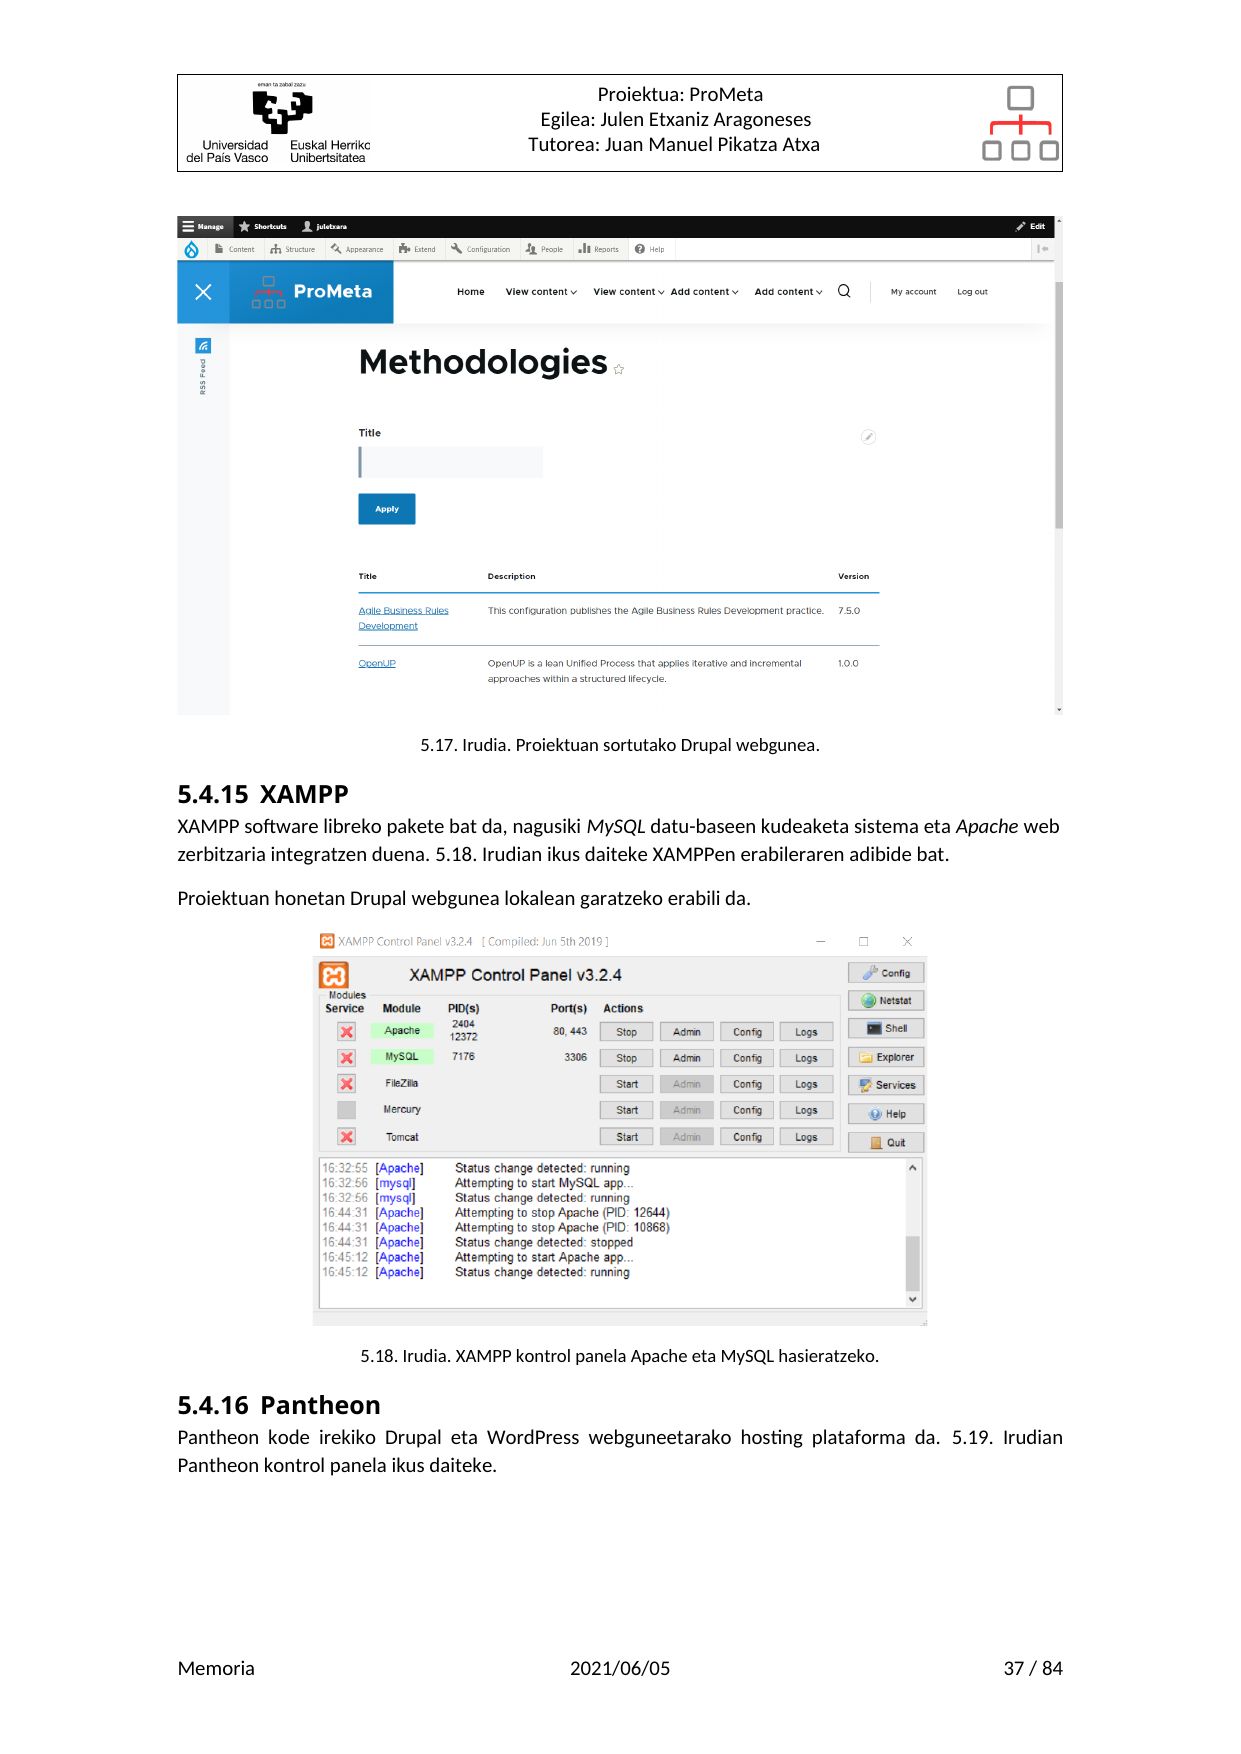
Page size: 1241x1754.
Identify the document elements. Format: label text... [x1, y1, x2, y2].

subtitle Pantheon [177, 1388, 1063, 1422]
picture [312, 928, 928, 1326]
picture [978, 80, 1060, 162]
subtitle XAMPP [177, 777, 1063, 811]
text Proiektuan honetan Drupal webgunea lokalean garatzeko erabili da. [177, 885, 1063, 910]
picture [182, 80, 370, 162]
picture [177, 216, 1063, 715]
